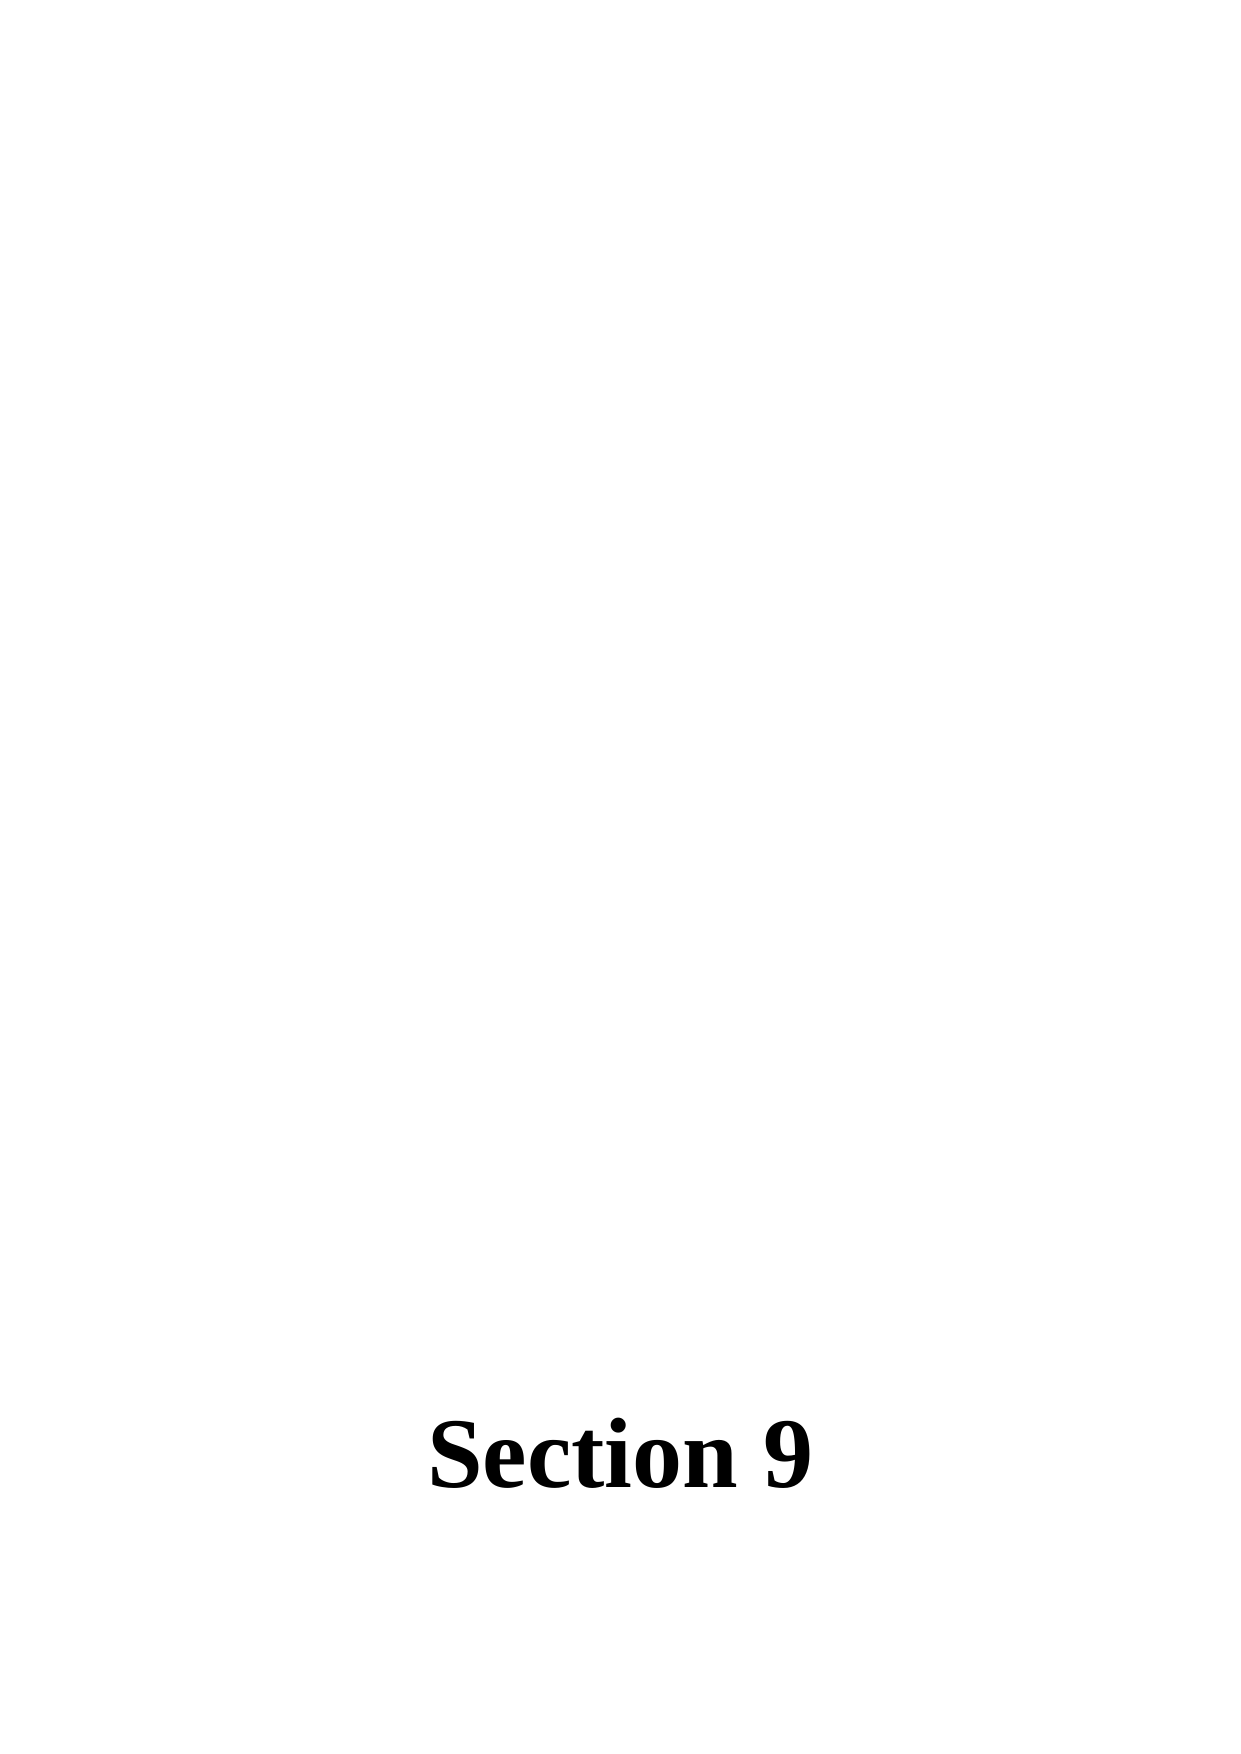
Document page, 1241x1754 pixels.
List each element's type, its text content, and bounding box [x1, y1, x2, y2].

text Section 9 [150, 1387, 1090, 1517]
